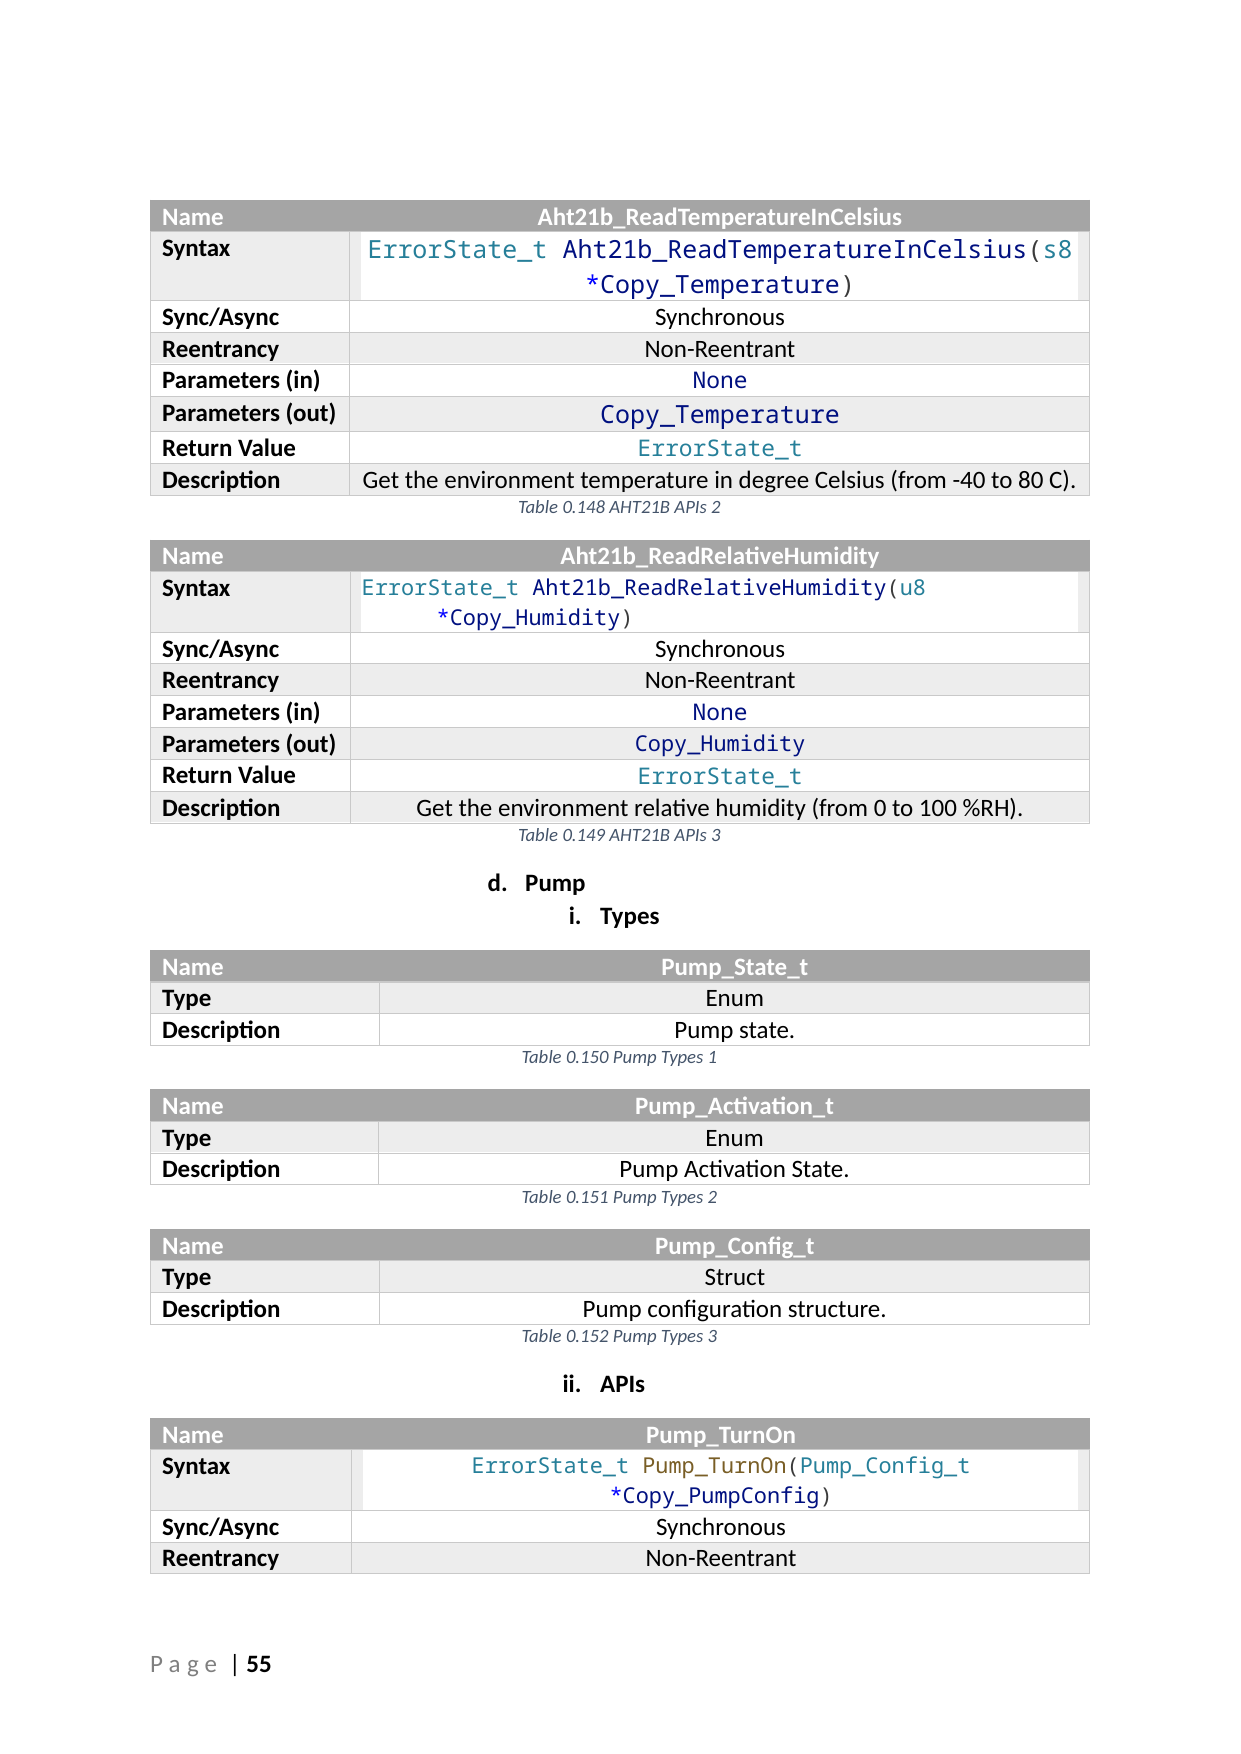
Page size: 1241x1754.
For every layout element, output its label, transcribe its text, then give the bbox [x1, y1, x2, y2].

list Pump [487, 867, 1090, 898]
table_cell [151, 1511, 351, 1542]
list Types [581, 900, 1090, 931]
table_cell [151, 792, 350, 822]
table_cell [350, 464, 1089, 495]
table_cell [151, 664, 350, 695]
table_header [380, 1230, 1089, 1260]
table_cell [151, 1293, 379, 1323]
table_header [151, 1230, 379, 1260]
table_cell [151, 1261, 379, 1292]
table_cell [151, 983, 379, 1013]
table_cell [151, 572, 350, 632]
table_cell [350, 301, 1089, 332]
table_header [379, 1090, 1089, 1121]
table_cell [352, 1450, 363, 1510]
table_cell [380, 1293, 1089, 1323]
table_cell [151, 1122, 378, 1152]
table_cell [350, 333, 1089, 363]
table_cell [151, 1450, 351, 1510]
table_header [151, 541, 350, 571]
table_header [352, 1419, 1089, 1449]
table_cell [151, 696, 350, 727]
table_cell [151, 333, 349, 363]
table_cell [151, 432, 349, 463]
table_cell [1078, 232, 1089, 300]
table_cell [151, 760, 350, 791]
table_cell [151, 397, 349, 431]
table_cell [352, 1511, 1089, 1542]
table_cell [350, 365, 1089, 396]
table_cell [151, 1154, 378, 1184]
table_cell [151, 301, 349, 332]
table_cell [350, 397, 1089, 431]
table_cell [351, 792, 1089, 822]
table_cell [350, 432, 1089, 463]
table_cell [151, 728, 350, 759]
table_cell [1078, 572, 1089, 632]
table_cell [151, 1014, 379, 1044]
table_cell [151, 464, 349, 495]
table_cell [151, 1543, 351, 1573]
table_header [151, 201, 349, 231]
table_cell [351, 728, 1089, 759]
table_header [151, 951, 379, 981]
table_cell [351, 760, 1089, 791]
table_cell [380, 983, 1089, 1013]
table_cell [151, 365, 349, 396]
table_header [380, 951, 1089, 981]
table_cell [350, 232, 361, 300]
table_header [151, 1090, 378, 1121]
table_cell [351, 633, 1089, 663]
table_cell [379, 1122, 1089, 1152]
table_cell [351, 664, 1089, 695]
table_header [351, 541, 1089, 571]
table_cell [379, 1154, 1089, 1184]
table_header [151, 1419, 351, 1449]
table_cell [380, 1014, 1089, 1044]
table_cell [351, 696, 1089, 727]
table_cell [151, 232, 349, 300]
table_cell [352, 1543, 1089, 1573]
list APIs [581, 1368, 1090, 1399]
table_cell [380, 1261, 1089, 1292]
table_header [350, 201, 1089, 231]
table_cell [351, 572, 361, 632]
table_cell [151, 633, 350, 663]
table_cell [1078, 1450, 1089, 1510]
